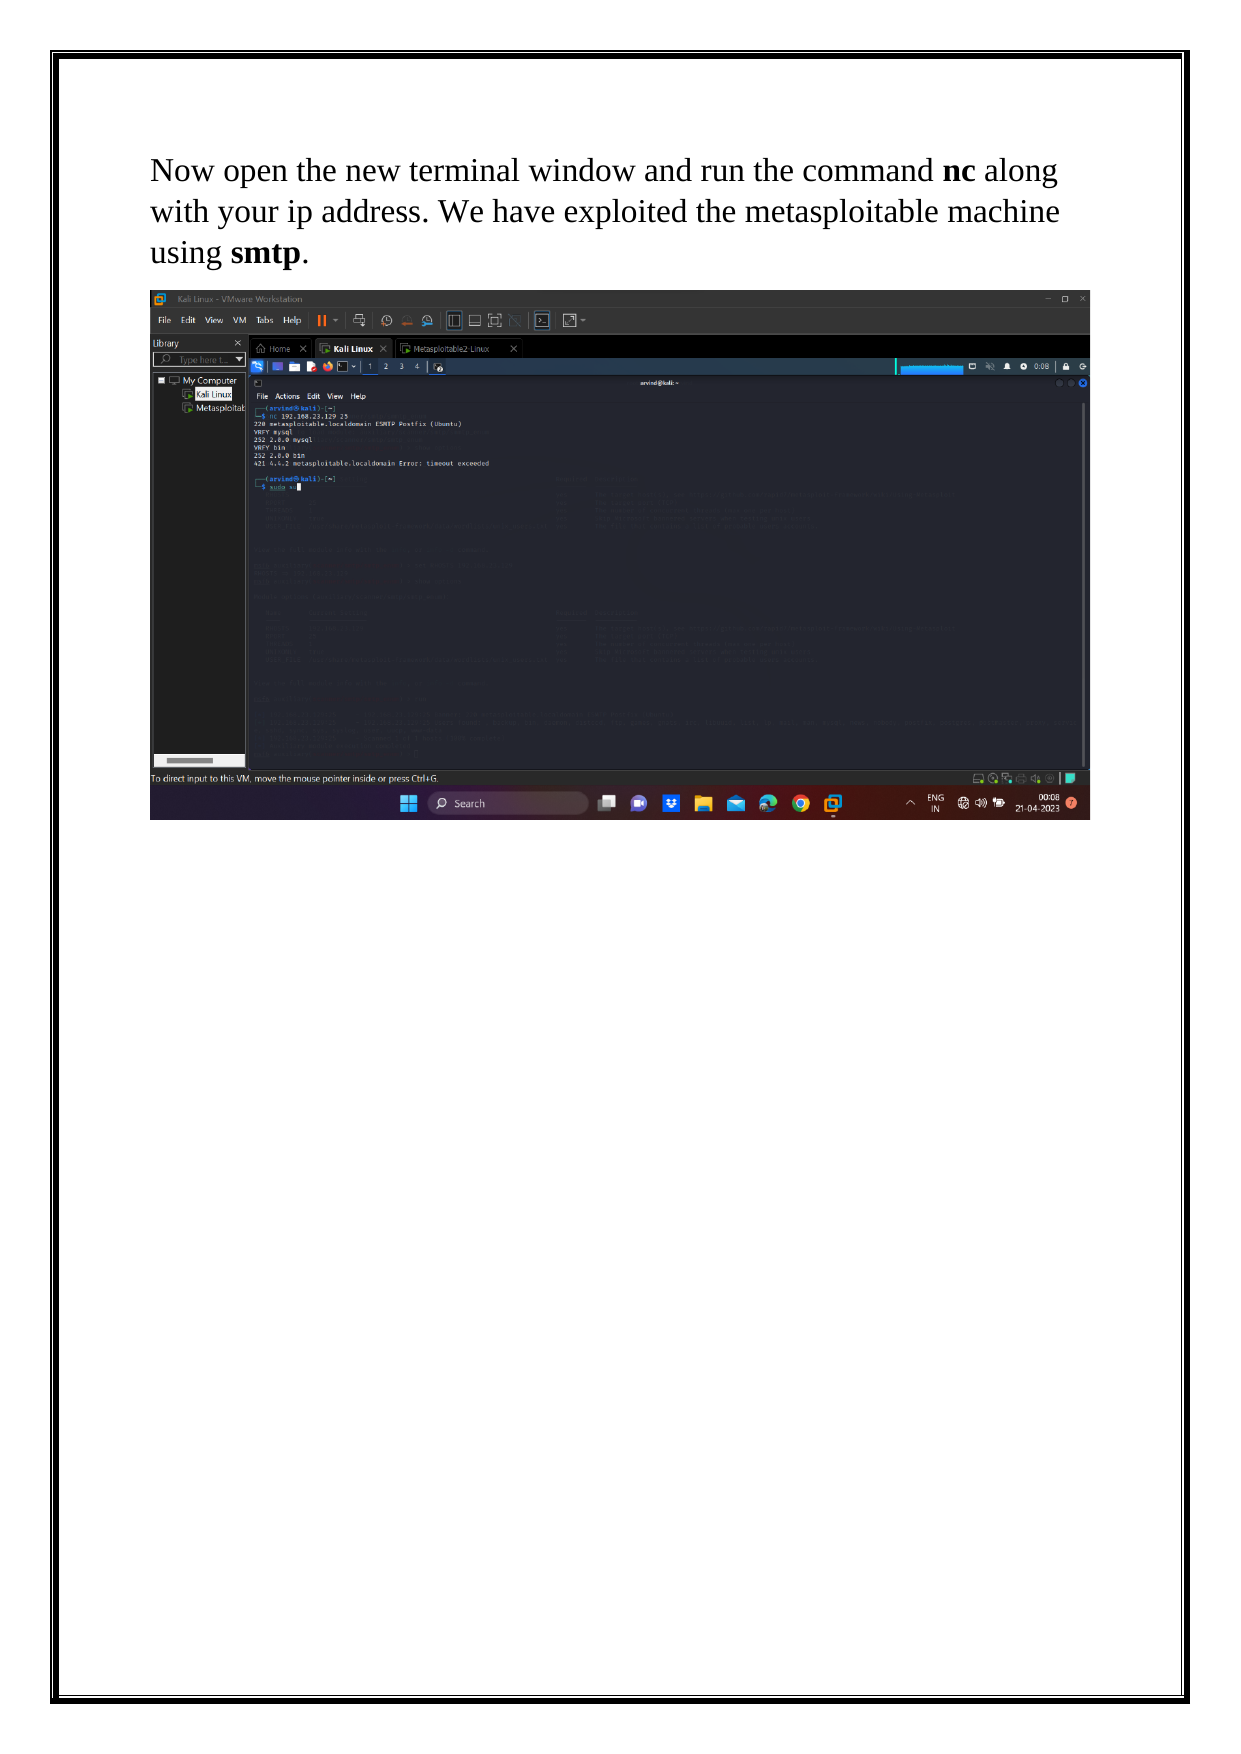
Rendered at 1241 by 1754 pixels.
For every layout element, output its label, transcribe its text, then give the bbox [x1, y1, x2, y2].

picture [150, 290, 1091, 820]
text Now open the new terminal window and run the command nc along with your ip address. We have exploited the metasploitable machine using smtp. [150, 150, 1090, 271]
